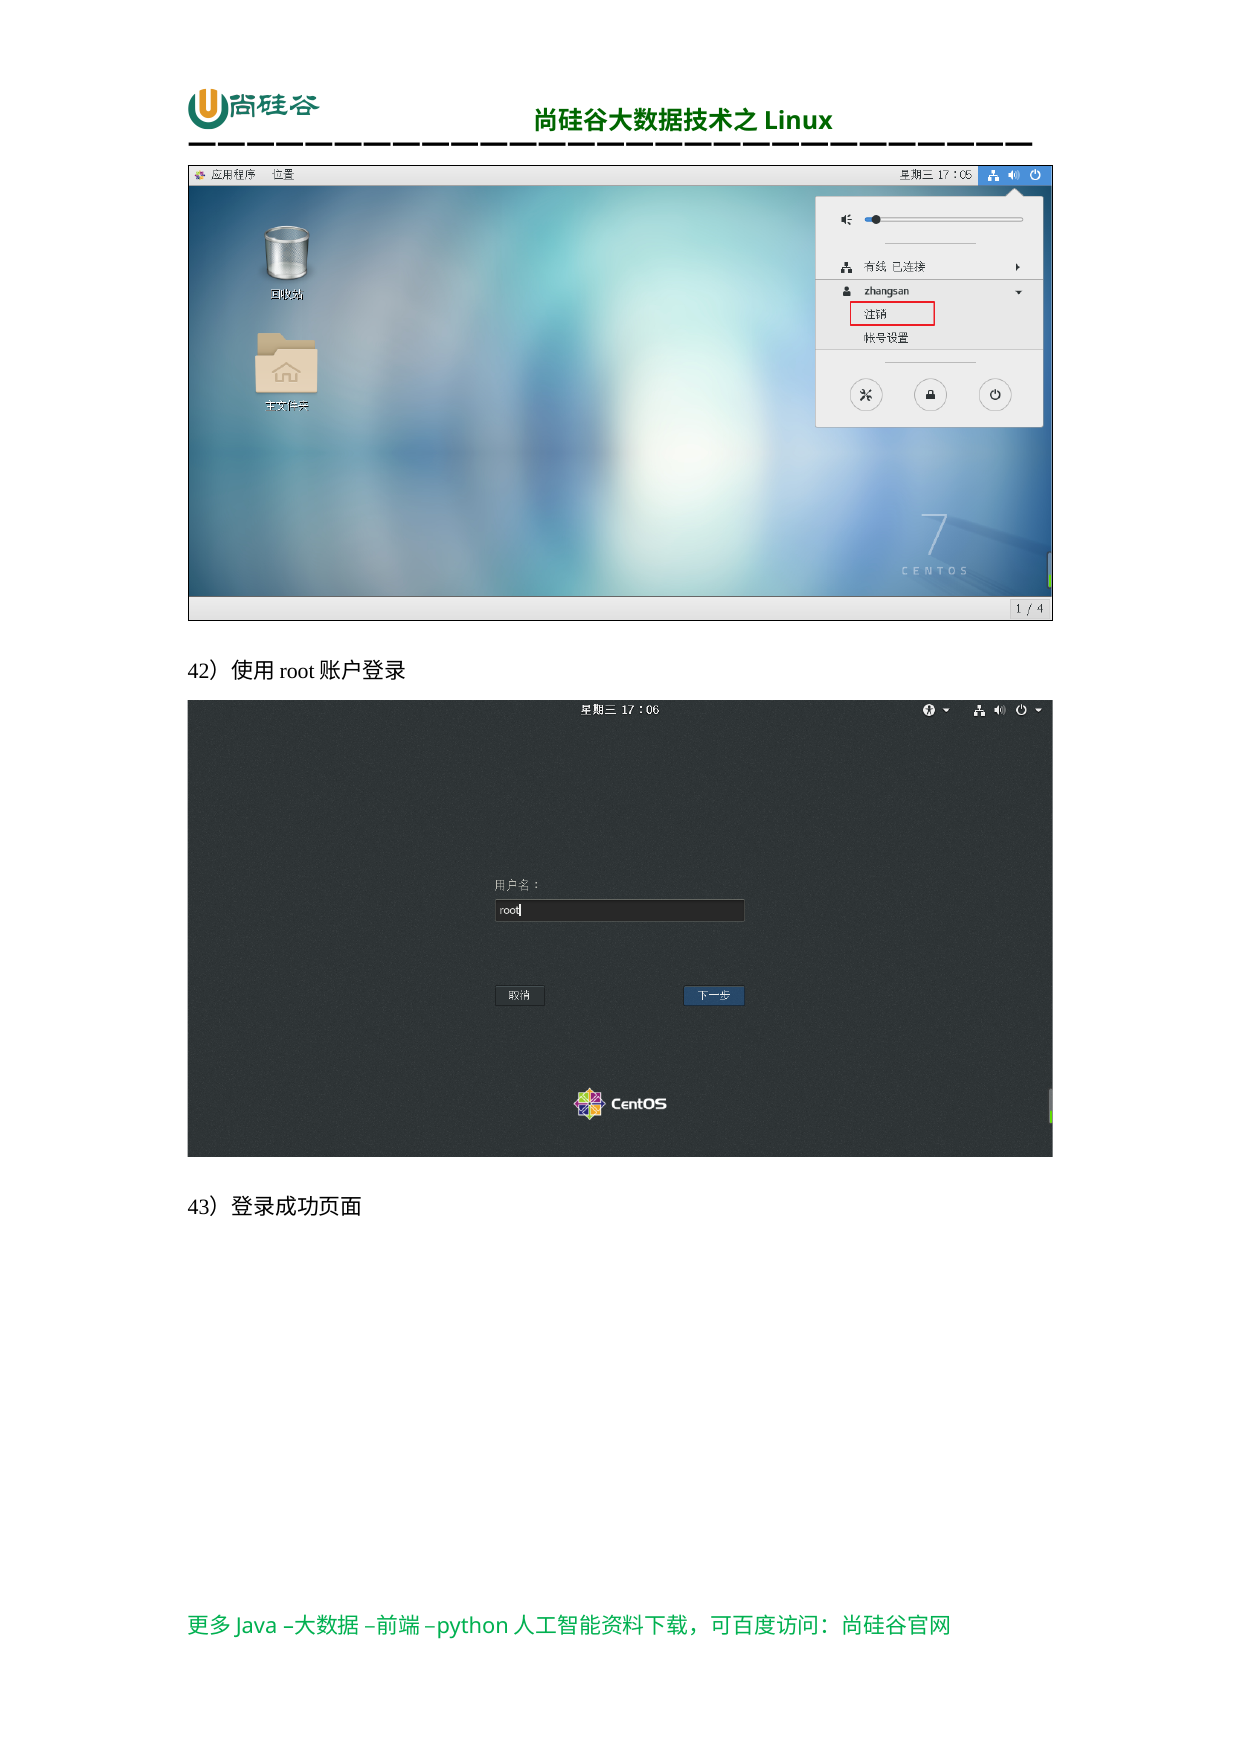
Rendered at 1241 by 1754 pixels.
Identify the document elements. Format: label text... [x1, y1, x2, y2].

picture [187, 88, 321, 130]
text 42）使用root账户登录 [187, 652, 1053, 685]
picture [189, 166, 1052, 620]
picture [187, 700, 1053, 1157]
text 43）登录成功页面 [187, 1188, 1053, 1221]
